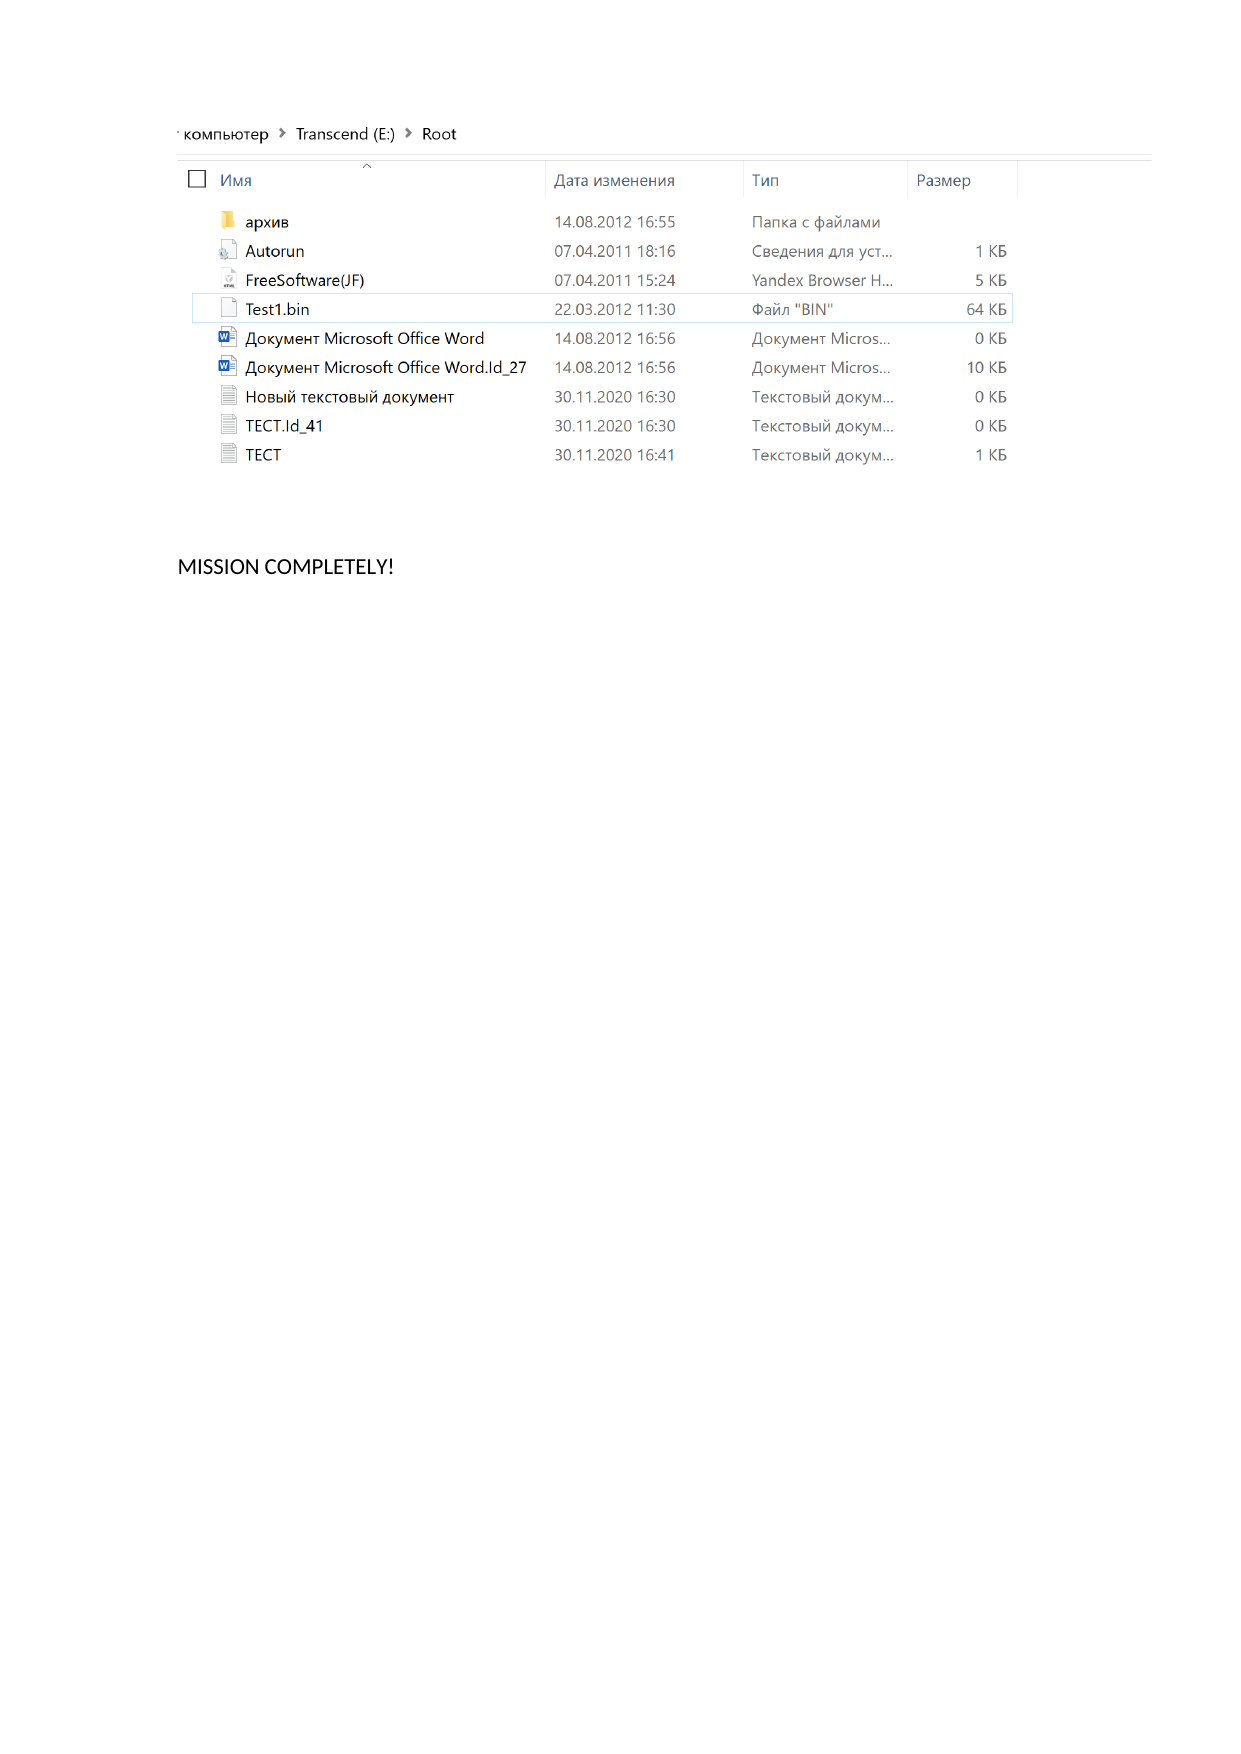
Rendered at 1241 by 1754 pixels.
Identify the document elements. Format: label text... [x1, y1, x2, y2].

picture [177, 118, 1152, 534]
text MISSION COMPLETELY! [177, 552, 1152, 580]
